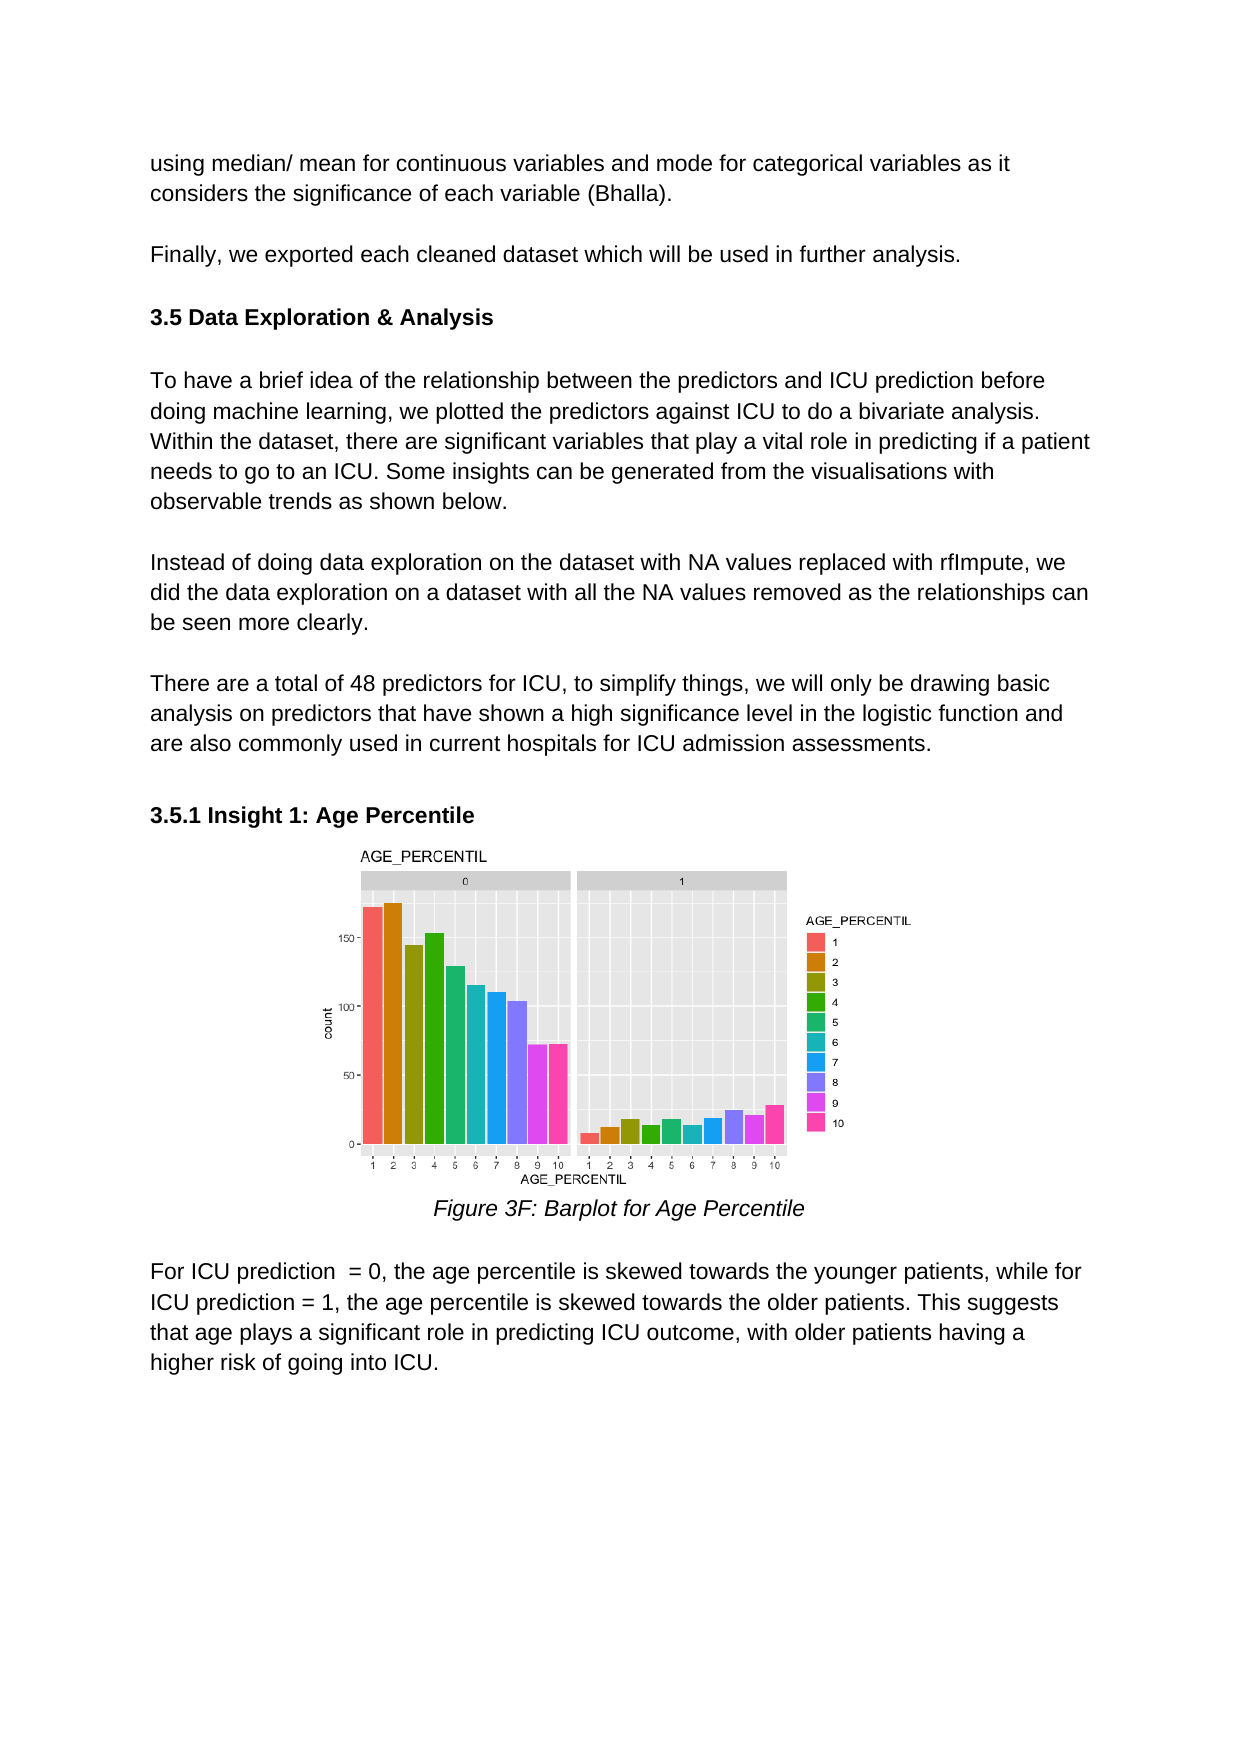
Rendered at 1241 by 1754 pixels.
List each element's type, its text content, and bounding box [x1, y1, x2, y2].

subtitle 3.5 Data Exploration & Analysis [150, 304, 1090, 330]
text For ICU prediction = 0, the age percentile is skewed towards the younger patients, while for ICU prediction = 1, the age percentile is skewed towards the older patients. This suggests that age plays a significant role in predicting ICU outcome, with older patients having a higher risk of going into ICU. [150, 1258, 1090, 1375]
text Figure 3F: Barplot for Age Percentile [150, 1195, 1090, 1221]
subtitle 3.5.1 Insight 1: Age Percentile [150, 802, 1090, 828]
text To have a brief idea of the relationship between the predictors and ICU prediction before doing machine learning, we plotted the predictors against ICU to do a bivariate analysis. Within the dataset, there are significant variables that play a vital role in predicting if a patient needs to go to an ICU. Some insights can be generated from the visualisations with observable trends as shown below. [150, 367, 1090, 514]
picture [317, 844, 924, 1192]
text There are a total of 48 predictors for ICU, to simplify things, we will only be drawing basic analysis on predictors that have shown a high significance level in the logistic function and are also commonly used in current hospitals for ICU admission assessments. [150, 669, 1090, 756]
text Finally, we exported each cleaned dataset which will be used in further analysis. [150, 241, 1090, 267]
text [150, 150, 1090, 207]
text Instead of doing data exploration on the dataset with NA values replaced with rfImpute, we did the data exploration on a dataset with all the NA values removed as the relationships can be seen more clearly. [150, 549, 1090, 635]
